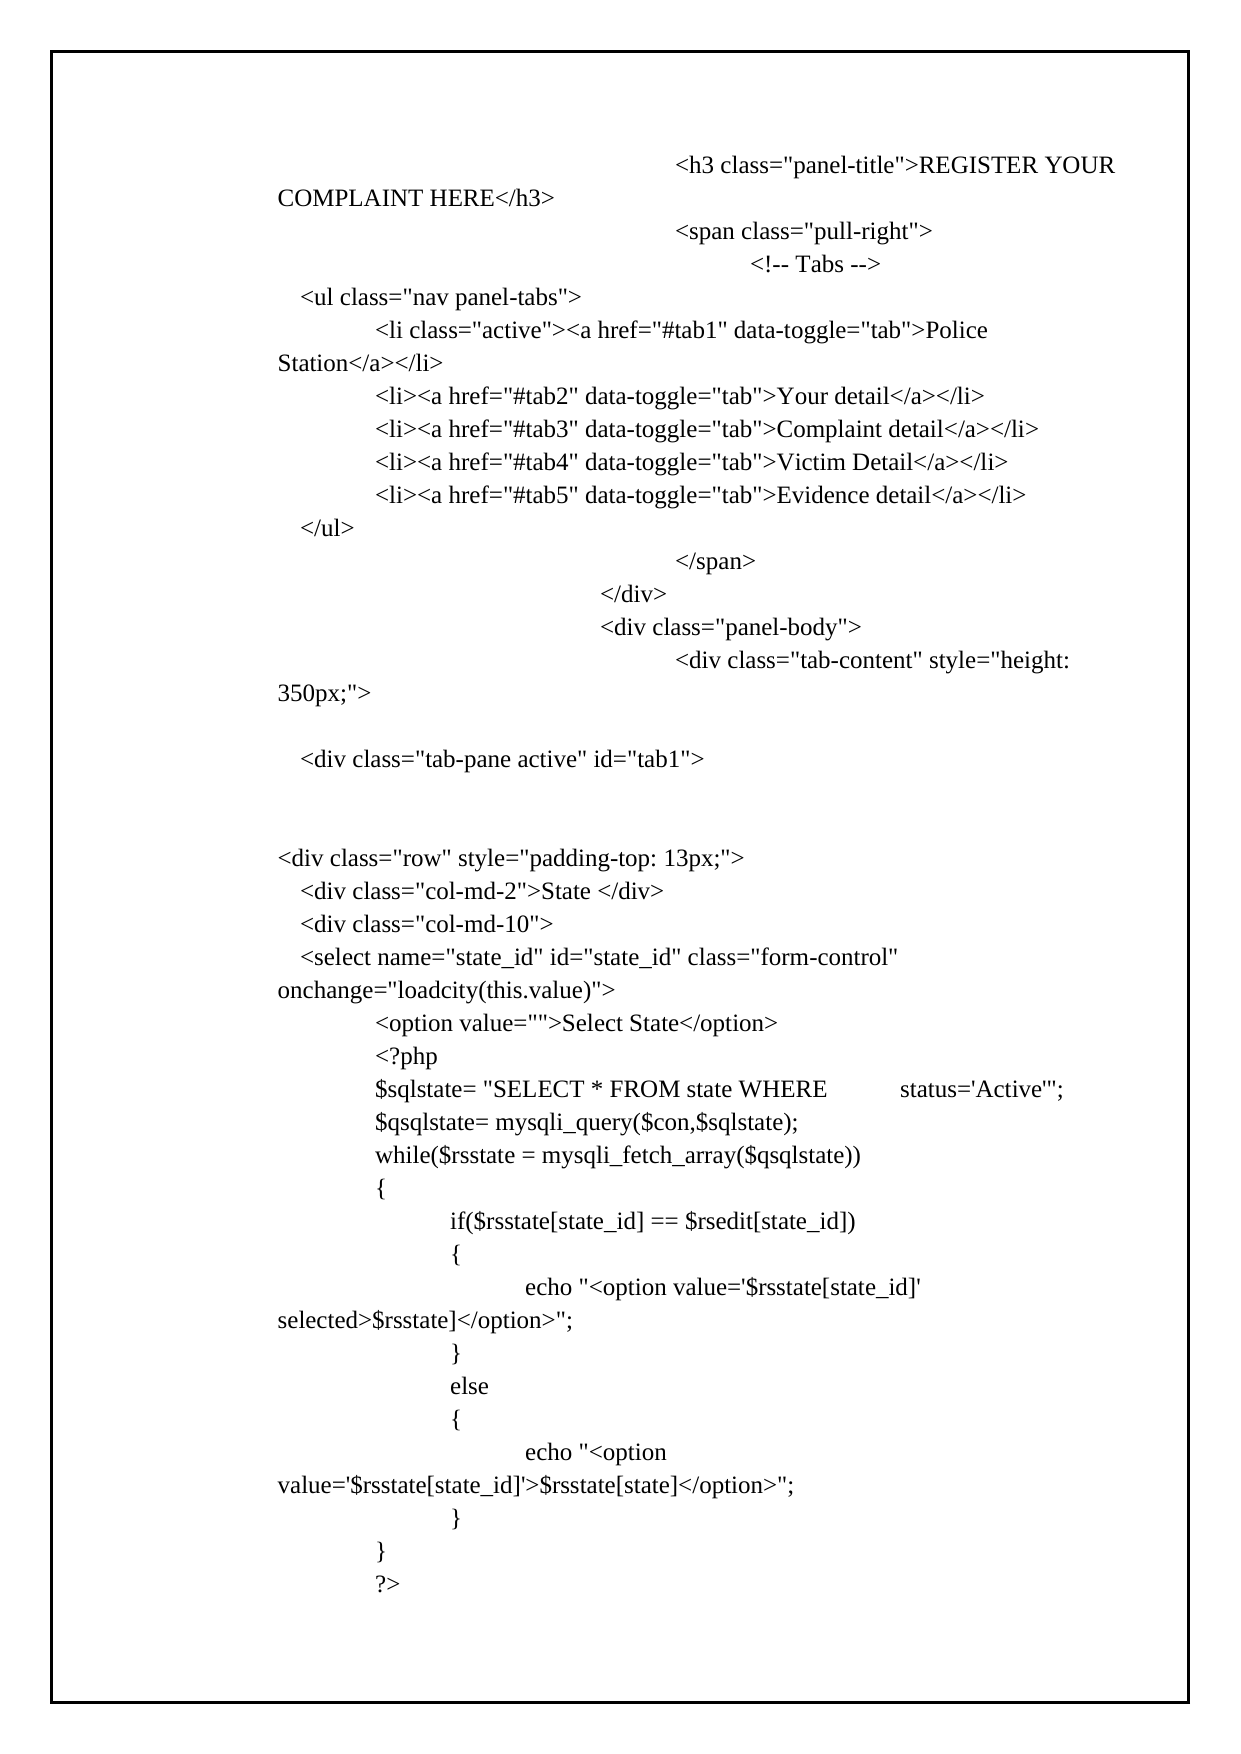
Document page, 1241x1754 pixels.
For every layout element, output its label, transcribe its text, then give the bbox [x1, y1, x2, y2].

list { [277, 1239, 1137, 1268]
list <ul class="nav panel-tabs"> [277, 282, 1137, 311]
list <div class="col-md-10"> [277, 909, 1137, 937]
list <!-- Tabs --> [277, 249, 1137, 278]
list $qsqlstate= mysqli_query($con,$sqlstate); [277, 1107, 1137, 1136]
list if($rsstate[state_id] == $rsedit[state_id]) [277, 1206, 1137, 1235]
list </div> [277, 579, 1137, 608]
list ?> [277, 1569, 1137, 1598]
list <div class="col-md-2">State </div> [277, 876, 1137, 904]
list <select name="state_id" id="state_id" class="form-control" onchange="loadcity(this.value)"> [277, 942, 1137, 1003]
list } [277, 1503, 1137, 1532]
list echo "<option value='$rsstate[state_id]'>$rsstate[state]</option>"; [277, 1437, 1137, 1499]
list <li><a href="#tab3" data-toggle="tab">Complaint detail</a></li> [277, 414, 1137, 443]
list <li><a href="#tab5" data-toggle="tab">Evidence detail</a></li> [277, 480, 1137, 509]
list </span> [277, 546, 1137, 575]
list <div class="panel-body"> [277, 612, 1137, 641]
list $sqlstate= "SELECT * FROM state WHERE status='Active'"; [277, 1074, 1137, 1103]
list <span class="pull-right"> [277, 216, 1137, 245]
list <li><a href="#tab2" data-toggle="tab">Your detail</a></li> [277, 381, 1137, 410]
list </ul> [277, 513, 1137, 542]
list echo "<option value='$rsstate[state_id]' selected>$rsstate]</option>"; [277, 1272, 1137, 1334]
list } [277, 1536, 1137, 1565]
list <?php [277, 1041, 1137, 1069]
list <div class="row" style="padding-top: 13px;"> [277, 843, 1137, 871]
list <div class="tab-content" style="height: 350px;"> [277, 645, 1137, 707]
list <li class="active"><a href="#tab1" data-toggle="tab">Police Station</a></li> [277, 315, 1137, 377]
list { [277, 1404, 1137, 1433]
list { [277, 1173, 1137, 1202]
list <h3 class="panel-title">REGISTER YOUR COMPLAINT HERE</h3> [277, 150, 1137, 212]
list <option value="">Select State</option> [277, 1008, 1137, 1037]
list while($rsstate = mysqli_fetch_array($qsqlstate)) [277, 1140, 1137, 1169]
list else [277, 1371, 1137, 1400]
list <div class="tab-pane active" id="tab1"> [277, 744, 1137, 772]
list <li><a href="#tab4" data-toggle="tab">Victim Detail</a></li> [277, 447, 1137, 476]
list } [277, 1338, 1137, 1367]
